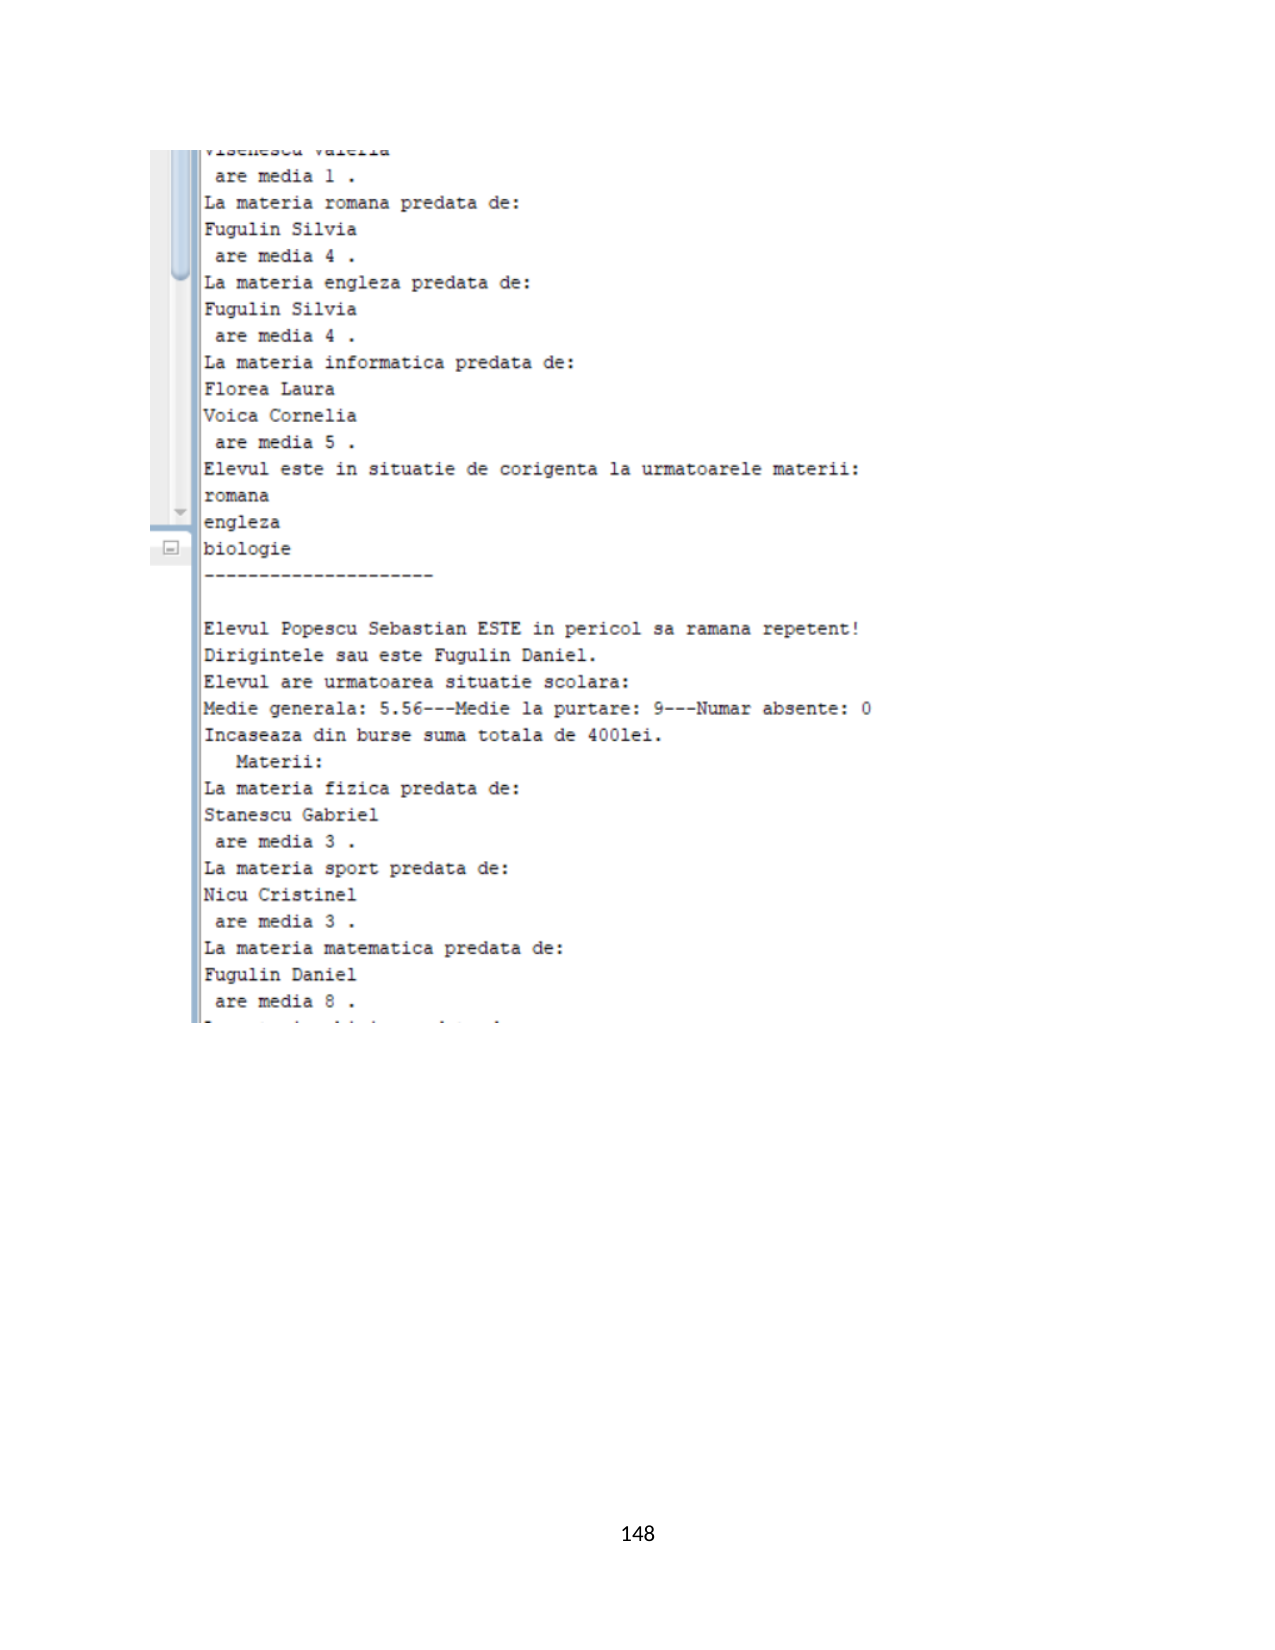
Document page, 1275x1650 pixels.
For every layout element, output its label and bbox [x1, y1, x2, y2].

picture [150, 150, 948, 1023]
